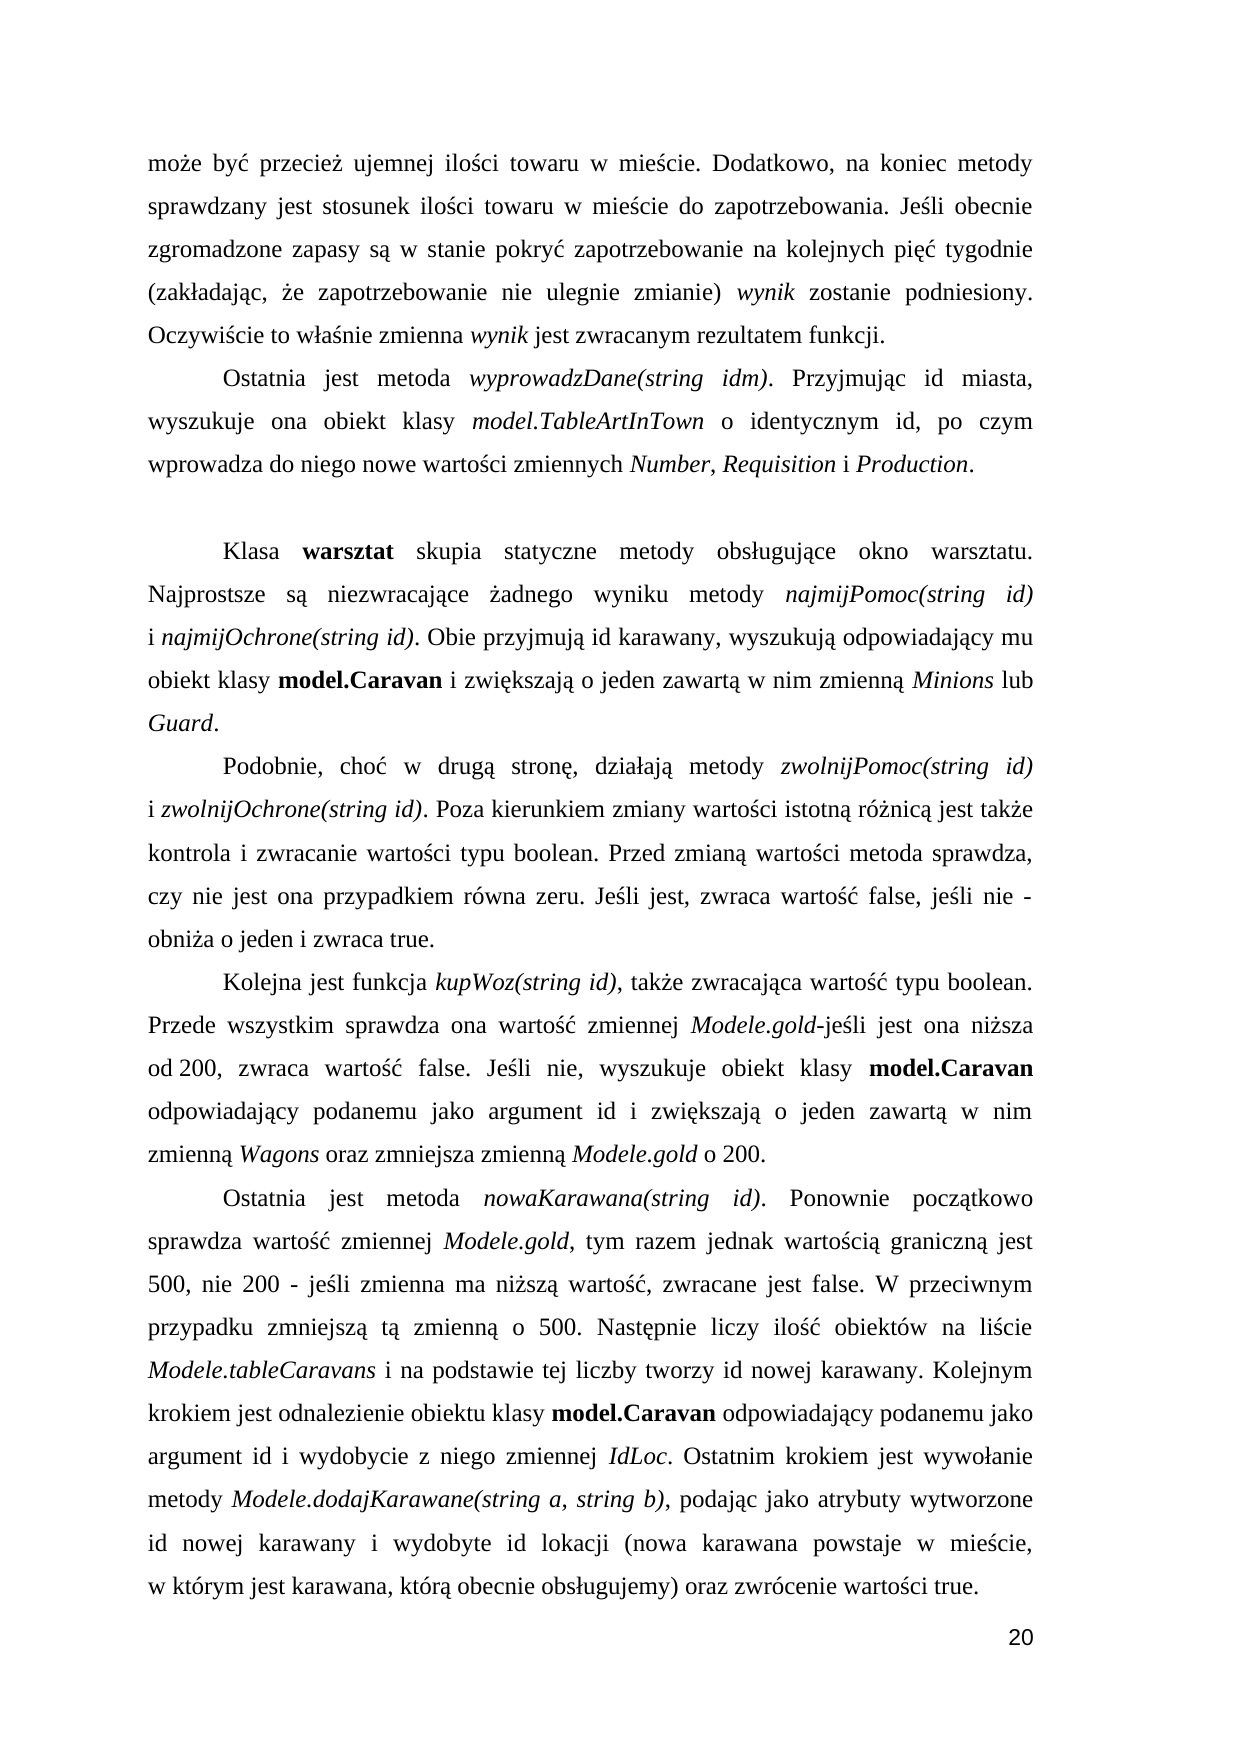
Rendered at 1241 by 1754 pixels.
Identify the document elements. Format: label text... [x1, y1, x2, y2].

text Kolejna jest funkcja kupWoz(string id), także zwracająca wartość typu boolean. Przede wszystkim sprawdza ona wartość zmiennej Modele.gold-jeśli jest ona niższa od 200, zwraca wartość false. Jeśli nie, wyszukuje obiekt klasy model.Caravan odpowiadający podanemu jako argument id i zwiększają o jeden zawartą w nim zmienną Wagons oraz zmniejsza zmienną Modele.gold o 200. [148, 967, 1033, 1168]
text Podobnie, choć w drugą stronę, działają metody zwolnijPomoc(string id) i zwolnijOchrone(string id). Poza kierunkiem zmiany wartości istotną różnicą jest także kontrola i zwracanie wartości typu boolean. Przed zmianą wartości metoda sprawdza, czy nie jest ona przypadkiem równa zeru. Jeśli jest, zwraca wartość false, jeśli nie - obniża o jeden i zwraca true. [148, 751, 1033, 953]
text Klasa warsztat skupia statyczne metody obsługujące okno warsztatu. Najprostsze są niezwracające żadnego wyniku metody najmijPomoc(string id) i najmijOchrone(string id). Obie przyjmują id karawany, wyszukują odpowiadający mu obiekt klasy model.Caravan i zwiększają o jeden zawartą w nim zmienną Minions lub Guard. [148, 536, 1033, 737]
text Ostatnia jest metoda nowaKarawana(string id). Ponownie początkowo sprawdza wartość zmiennej Modele.gold, tym razem jednak wartością graniczną jest 500, nie 200 - jeśli zmienna ma niższą wartość, zwracane jest false. W przeciwnym przypadku zmniejszą tą zmienną o 500. Następnie liczy ilość obiektów na liście Modele.tableCaravans i na podstawie tej liczby tworzy id nowej karawany. Kolejnym krokiem jest odnalezienie obiektu klasy model.Caravan odpowiadający podanemu jako argument id i wydobycie z niego zmiennej IdLoc. Ostatnim krokiem jest wywołanie metody Modele.dodajKarawane(string a, string b), podając jako atrybuty wytworzone id nowej karawany i wydobyte id lokacji (nowa karawana powstaje w mieście, w którym jest karawana, którą obecnie obsługujemy) oraz zwrócenie wartości true. [148, 1183, 1033, 1599]
text Ostatnia jest metoda wyprowadzDane(string idm). Przyjmując id miasta, wyszukuje ona obiekt klasy model.TableArtInTown o identycznym id, po czym wprowadza do niego nowe wartości zmiennych Number, Requisition i Production. [148, 363, 1033, 478]
